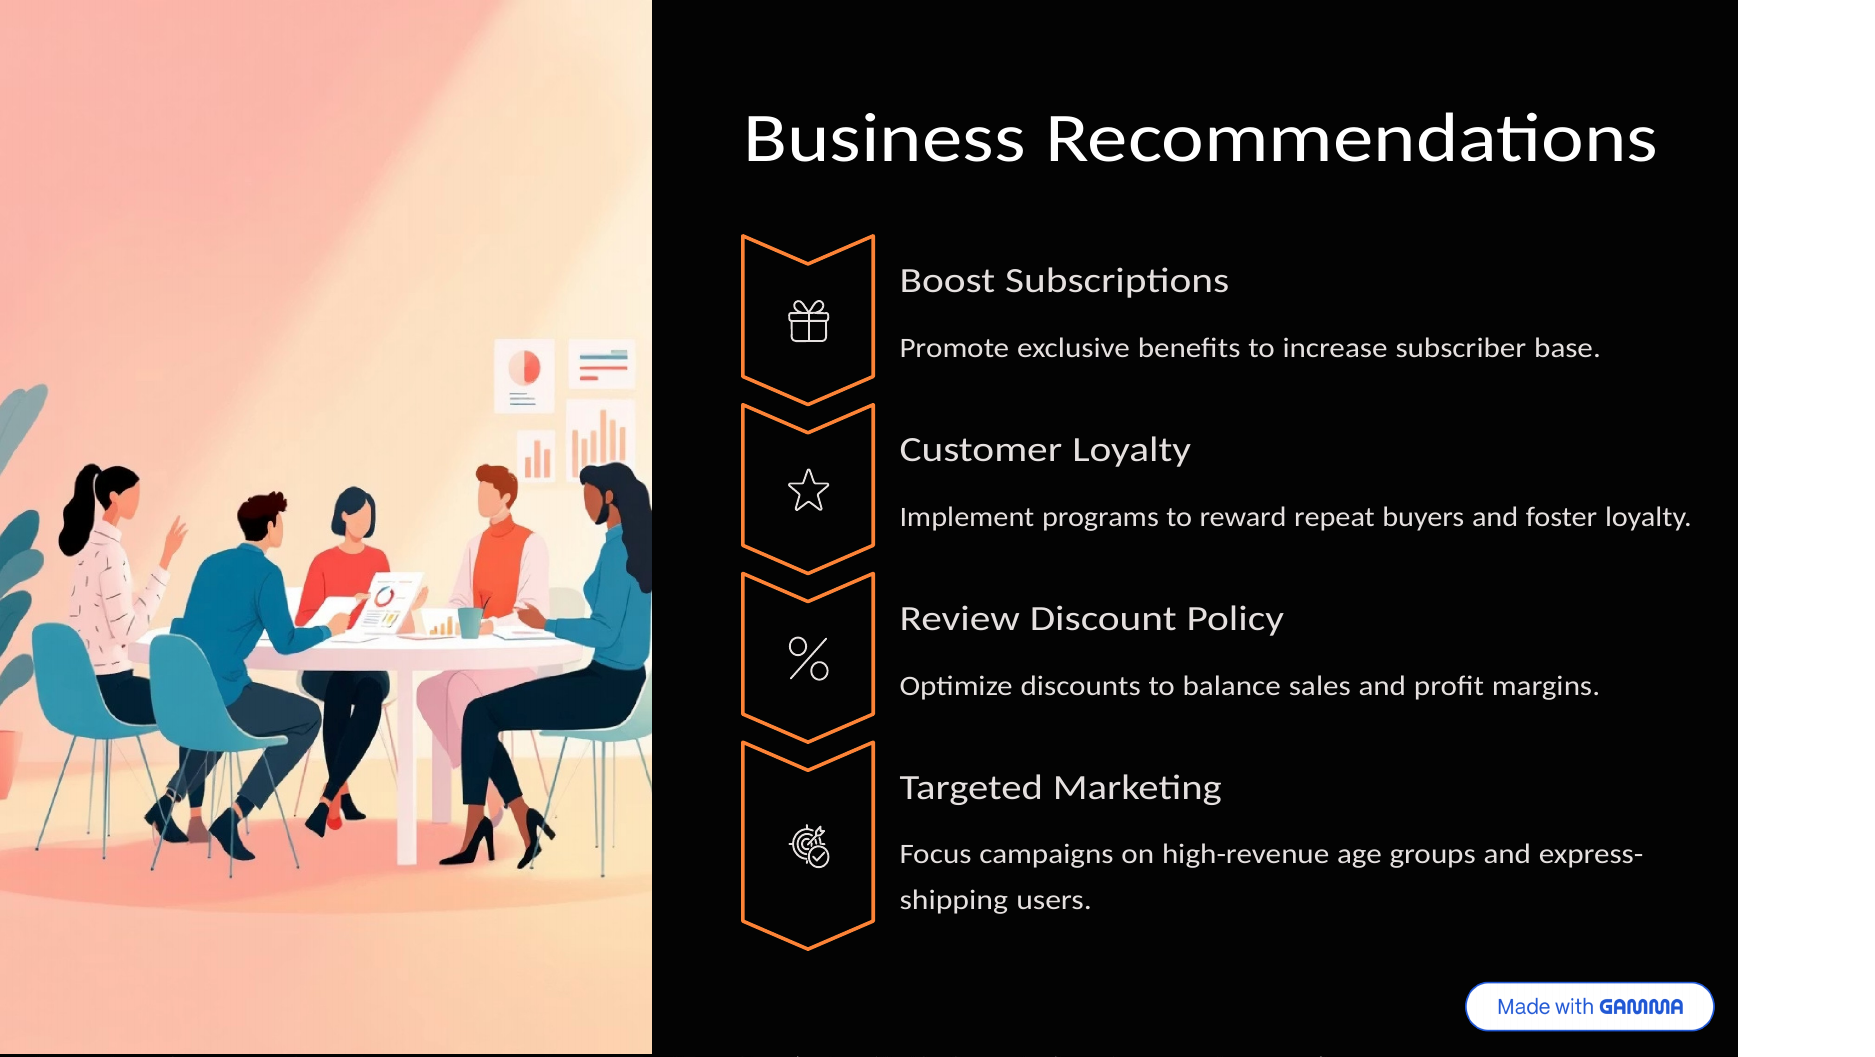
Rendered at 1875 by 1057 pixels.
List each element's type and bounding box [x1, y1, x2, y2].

picture [0, 0, 652, 1054]
picture [1456, 972, 1724, 1041]
